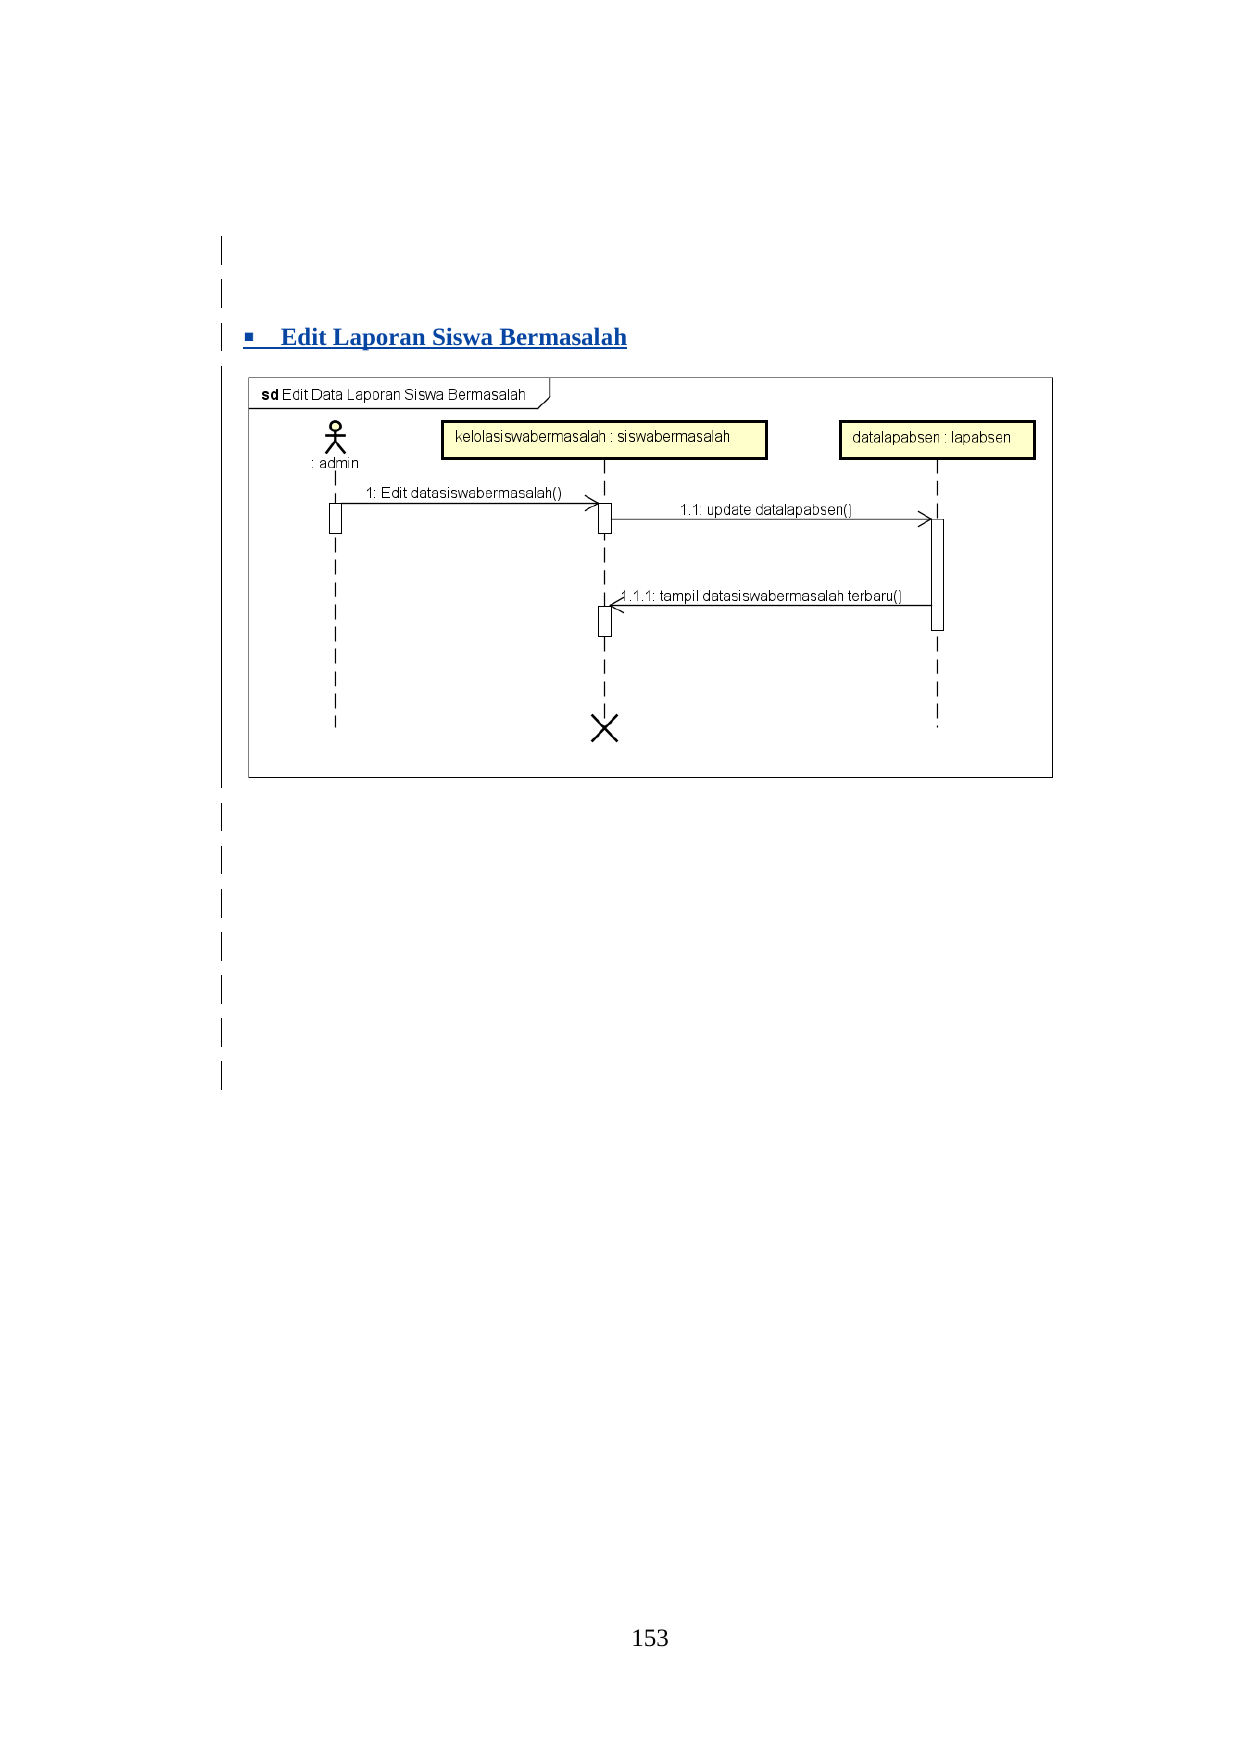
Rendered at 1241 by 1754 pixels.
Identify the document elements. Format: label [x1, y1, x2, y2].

picture [236, 365, 1063, 789]
